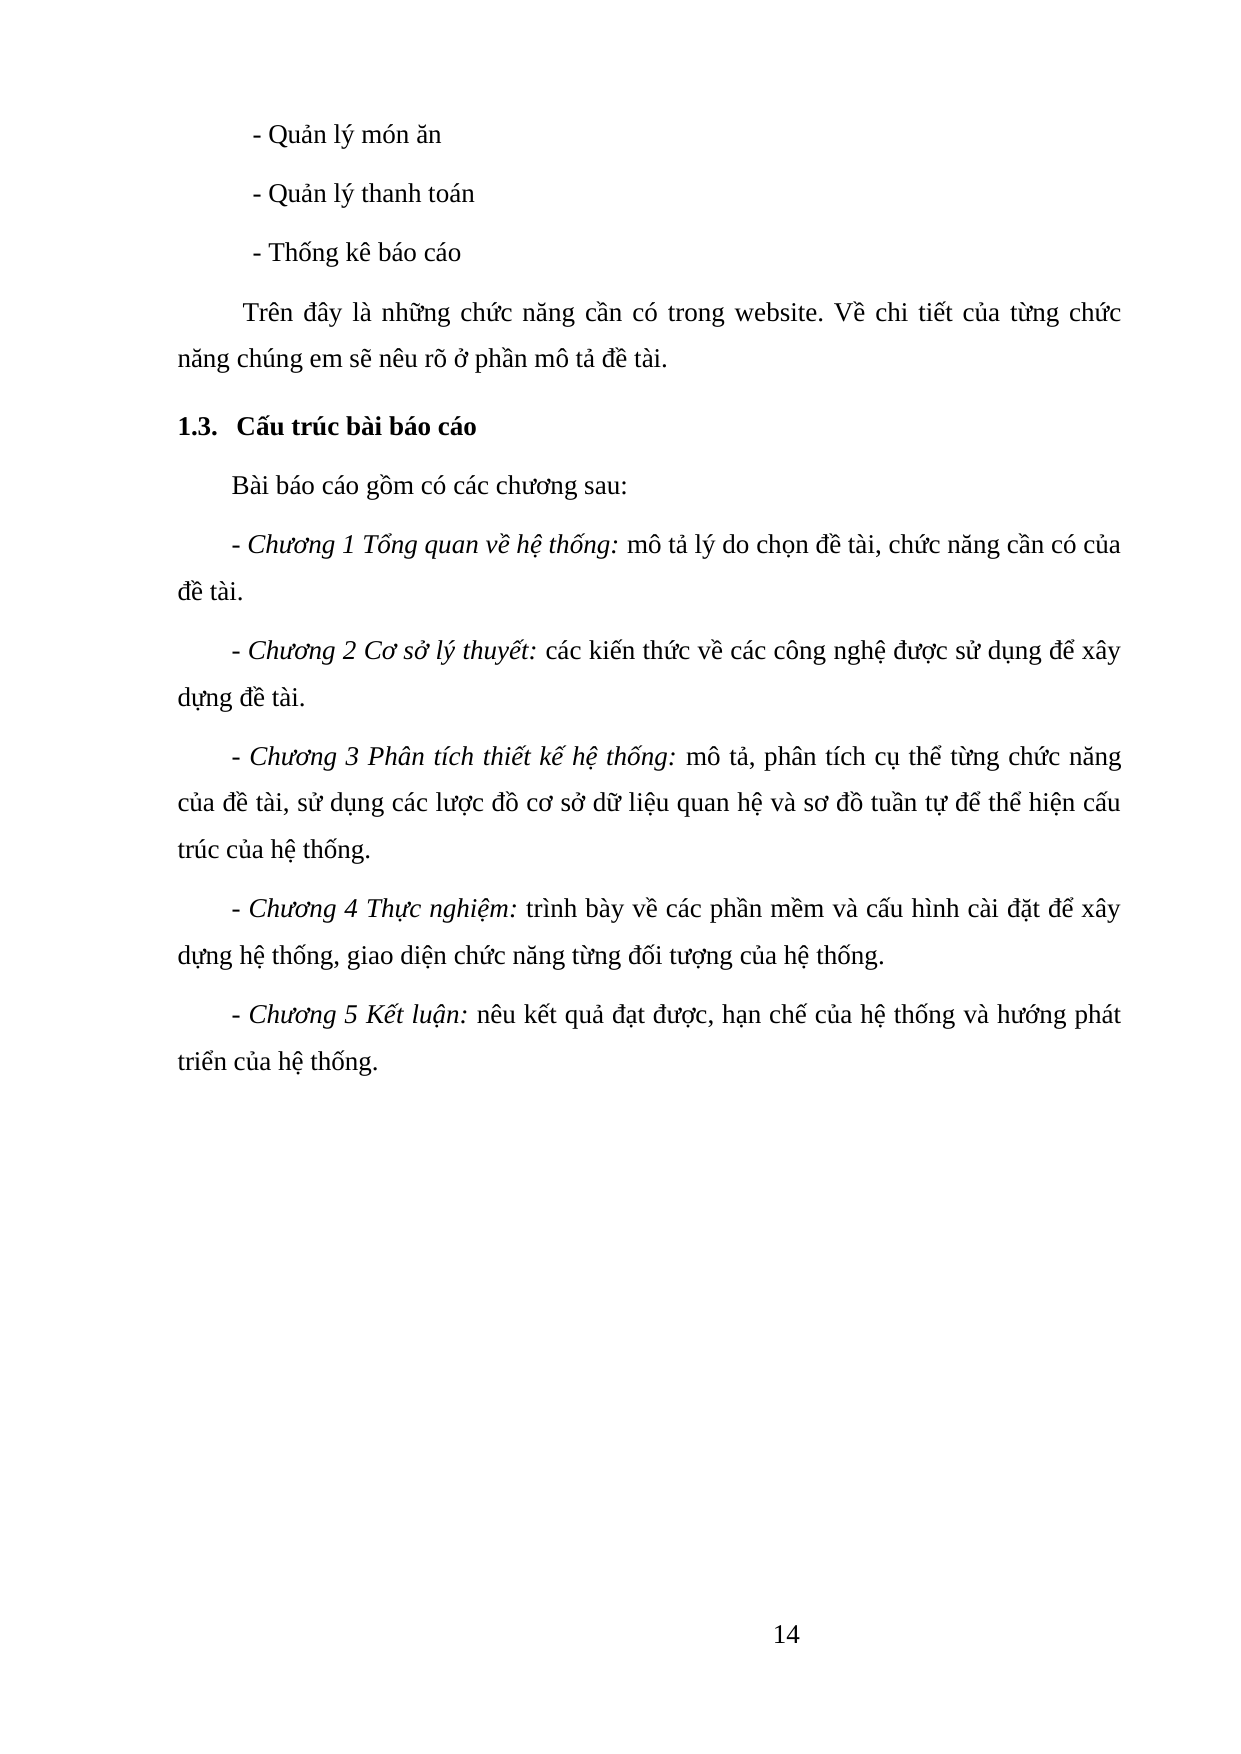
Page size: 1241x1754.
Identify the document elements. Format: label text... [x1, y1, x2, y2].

text Bài báo cáo gồm có các chương sau: [177, 469, 1122, 500]
text - Thống kê báo cáo [177, 236, 1122, 268]
subtitle Cấu trúc bài báo cáo [177, 410, 1122, 441]
text - Chương 3 Phân tích thiết kế hệ thống: mô tả, phân tích cụ thể từng chức năng của đề tài, sử dụng các lược đồ cơ sở dữ liệu quan hệ và sơ đồ tuần tự để thể hiện cấu trúc của hệ thống. [177, 740, 1122, 864]
text - Chương 1 Tổng quan về hệ thống: mô tả lý do chọn đề tài, chức năng cần có của đề tài. [177, 528, 1122, 606]
text - Chương 4 Thực nghiệm: trình bày về các phần mềm và cấu hình cài đặt để xây dựng hệ thống, giao diện chức năng từng đối tượng của hệ thống. [177, 892, 1122, 970]
text Trên đây là những chức năng cần có trong website. Về chi tiết của từng chức năng chúng em sẽ nêu rõ ở phần mô tả đề tài. [177, 296, 1122, 373]
text - Quản lý thanh toán [177, 177, 1122, 208]
text - Quản lý món ăn [177, 118, 1122, 149]
text - Chương 5 Kết luận: nêu kết quả đạt được, hạn chế của hệ thống và hướng phát triển của hệ thống. [177, 998, 1122, 1076]
text - Chương 2 Cơ sở lý thuyết: các kiến thức về các công nghệ được sử dụng để xây dựng đề tài. [177, 634, 1122, 712]
